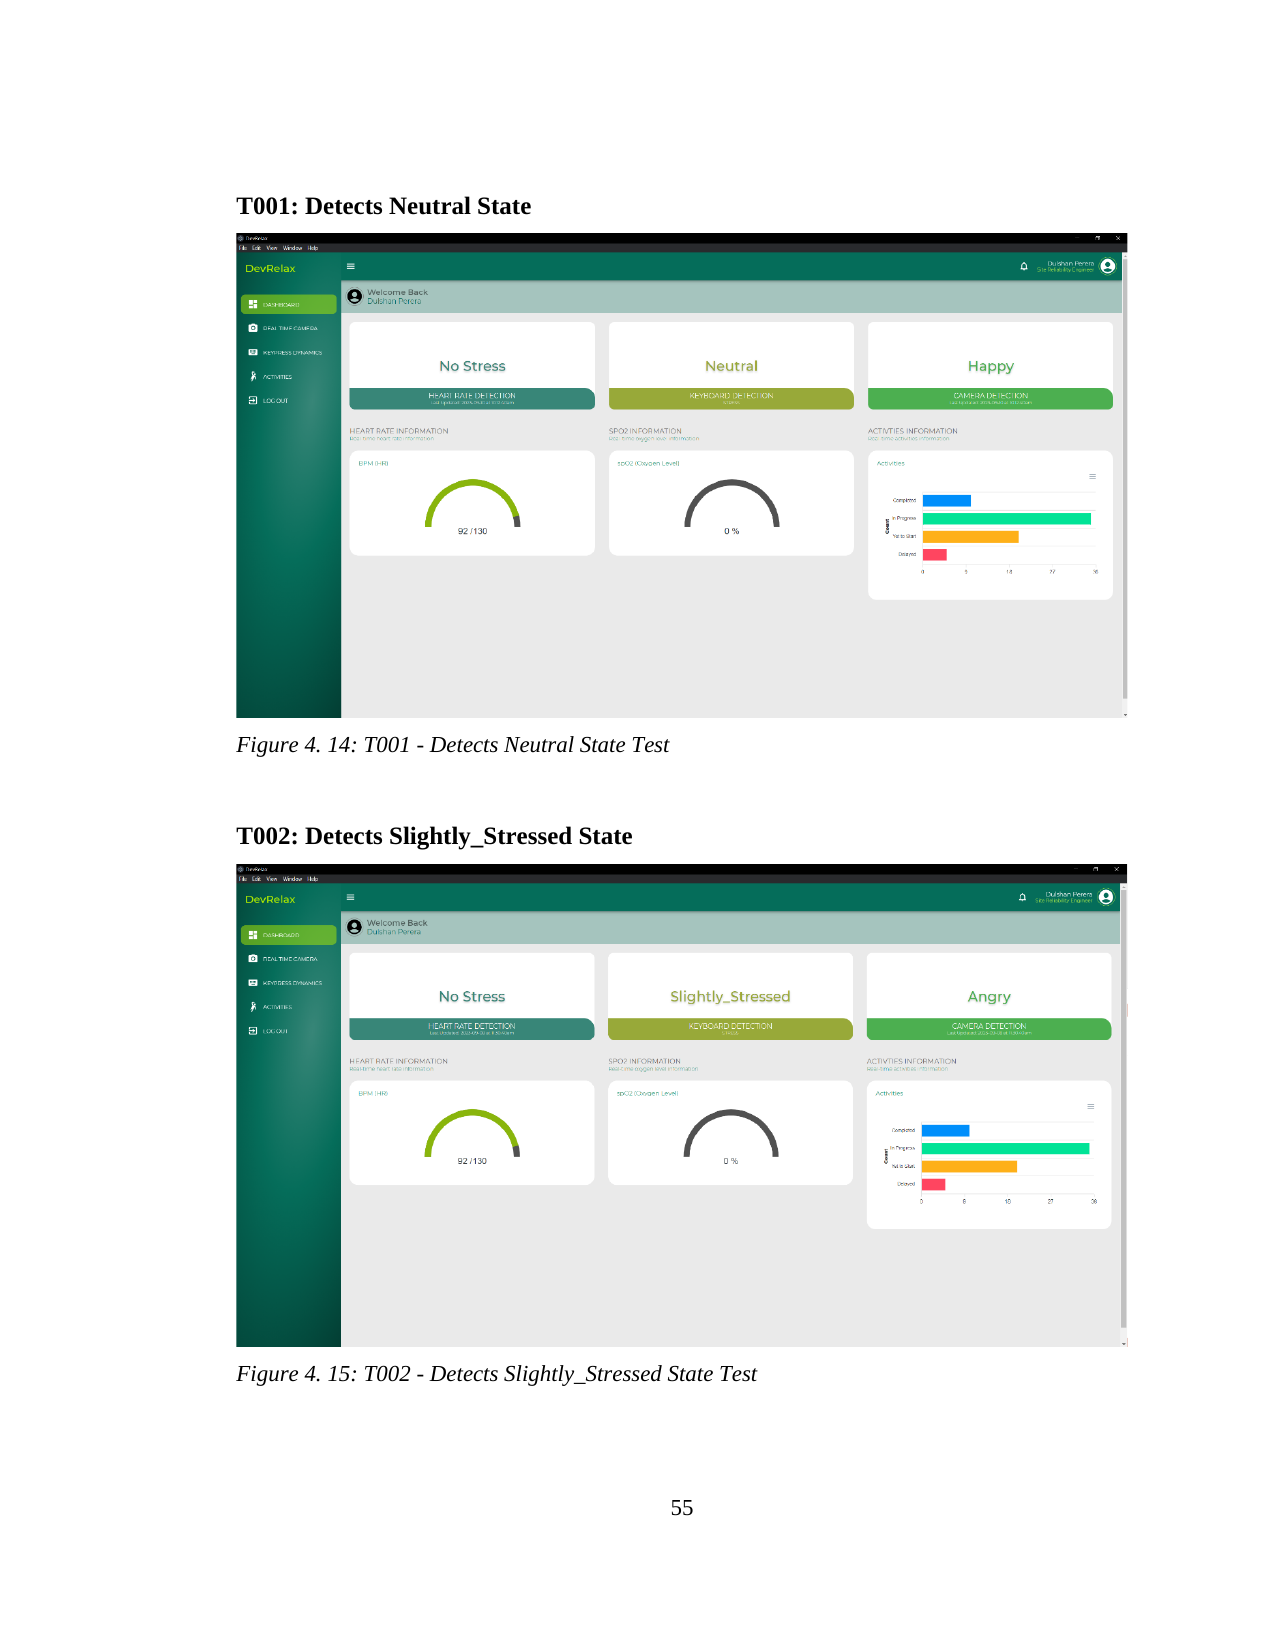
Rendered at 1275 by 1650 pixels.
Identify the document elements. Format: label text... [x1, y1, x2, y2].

picture [236, 864, 1128, 1347]
text T001: Detects Neutral State [236, 191, 1127, 219]
text Figure 4. 15: T002 - Detects Slightly_Stressed State Test [236, 1360, 1127, 1386]
text Figure 4. 14: T001 - Detects Neutral State Test [236, 731, 1127, 757]
text T002: Detects Slightly_Stressed State [236, 821, 1127, 850]
picture [236, 233, 1128, 718]
